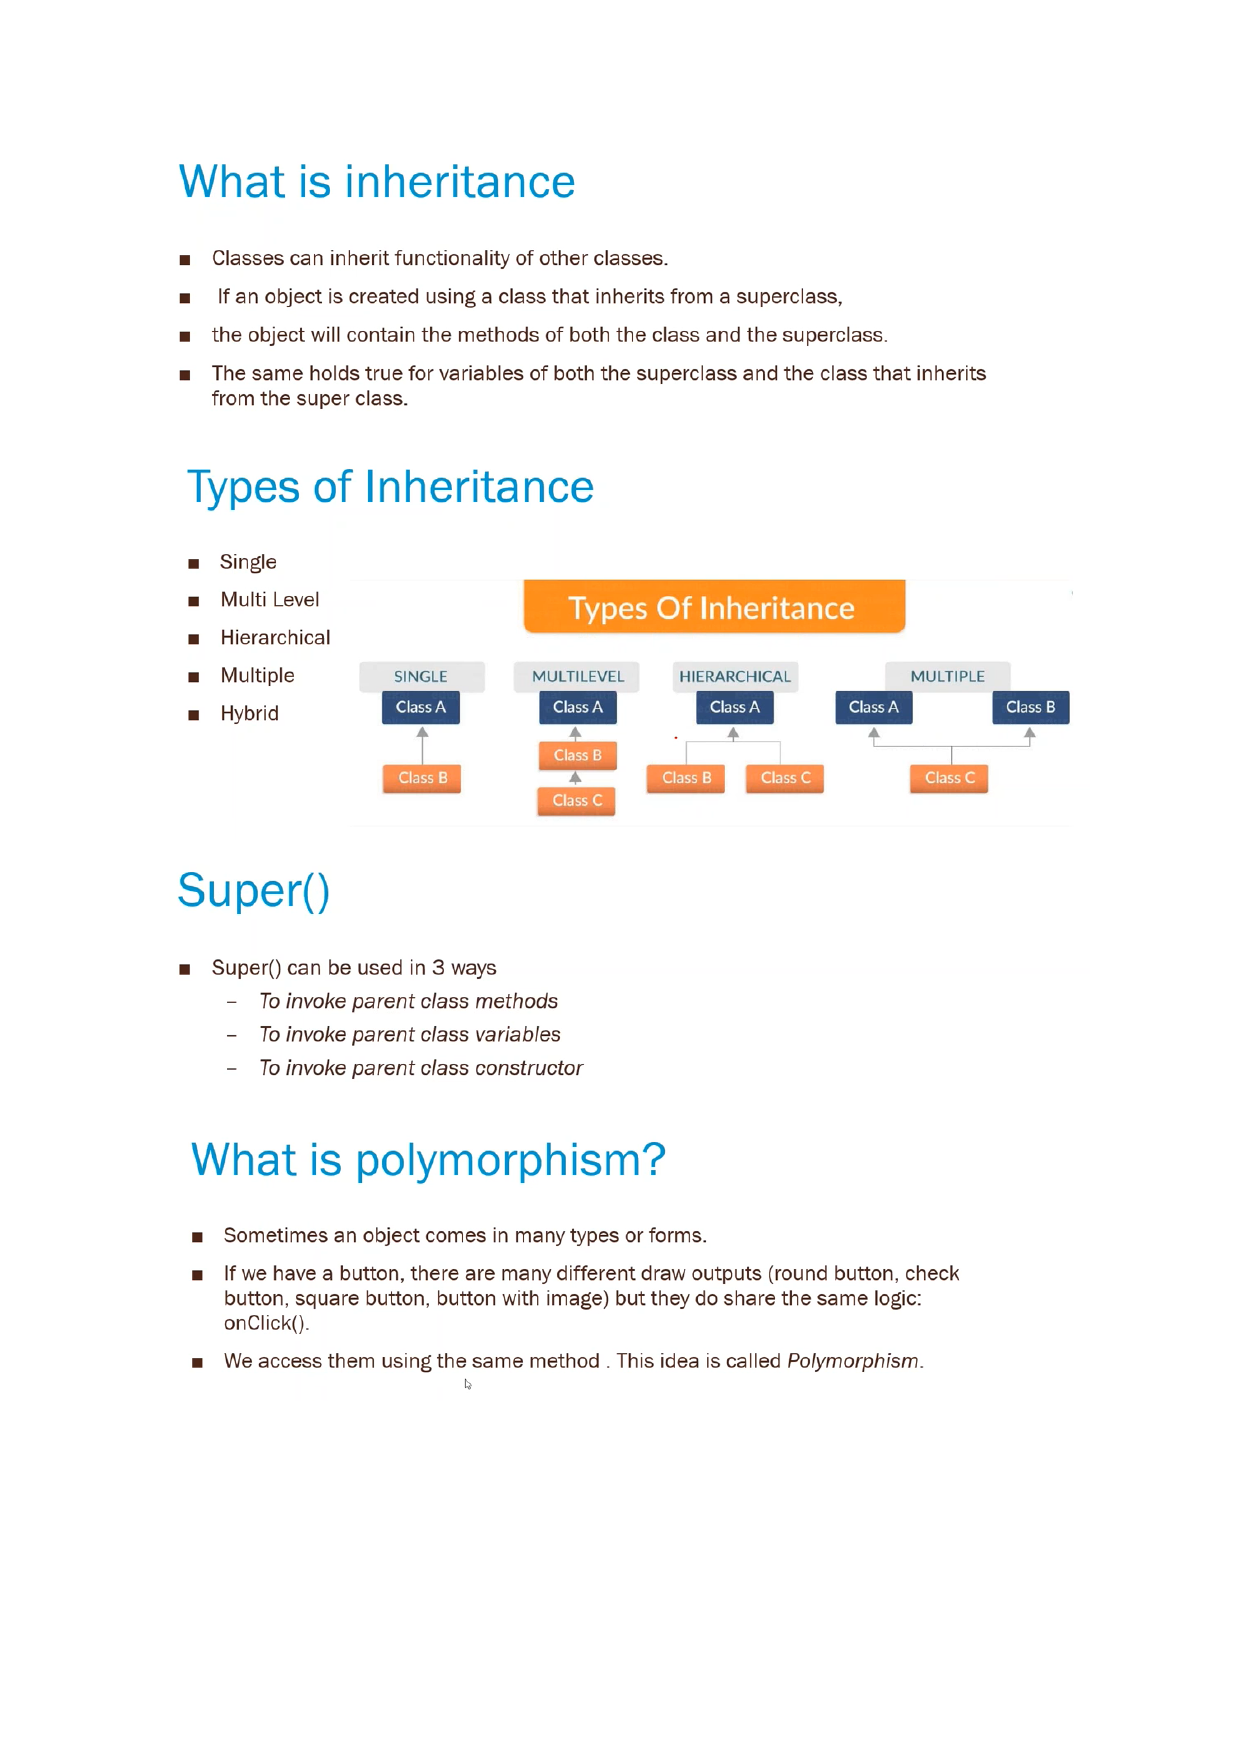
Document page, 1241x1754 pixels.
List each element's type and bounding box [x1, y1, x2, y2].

picture [150, 1121, 1091, 1401]
picture [150, 456, 1091, 840]
picture [150, 150, 1091, 438]
picture [150, 858, 1091, 1103]
